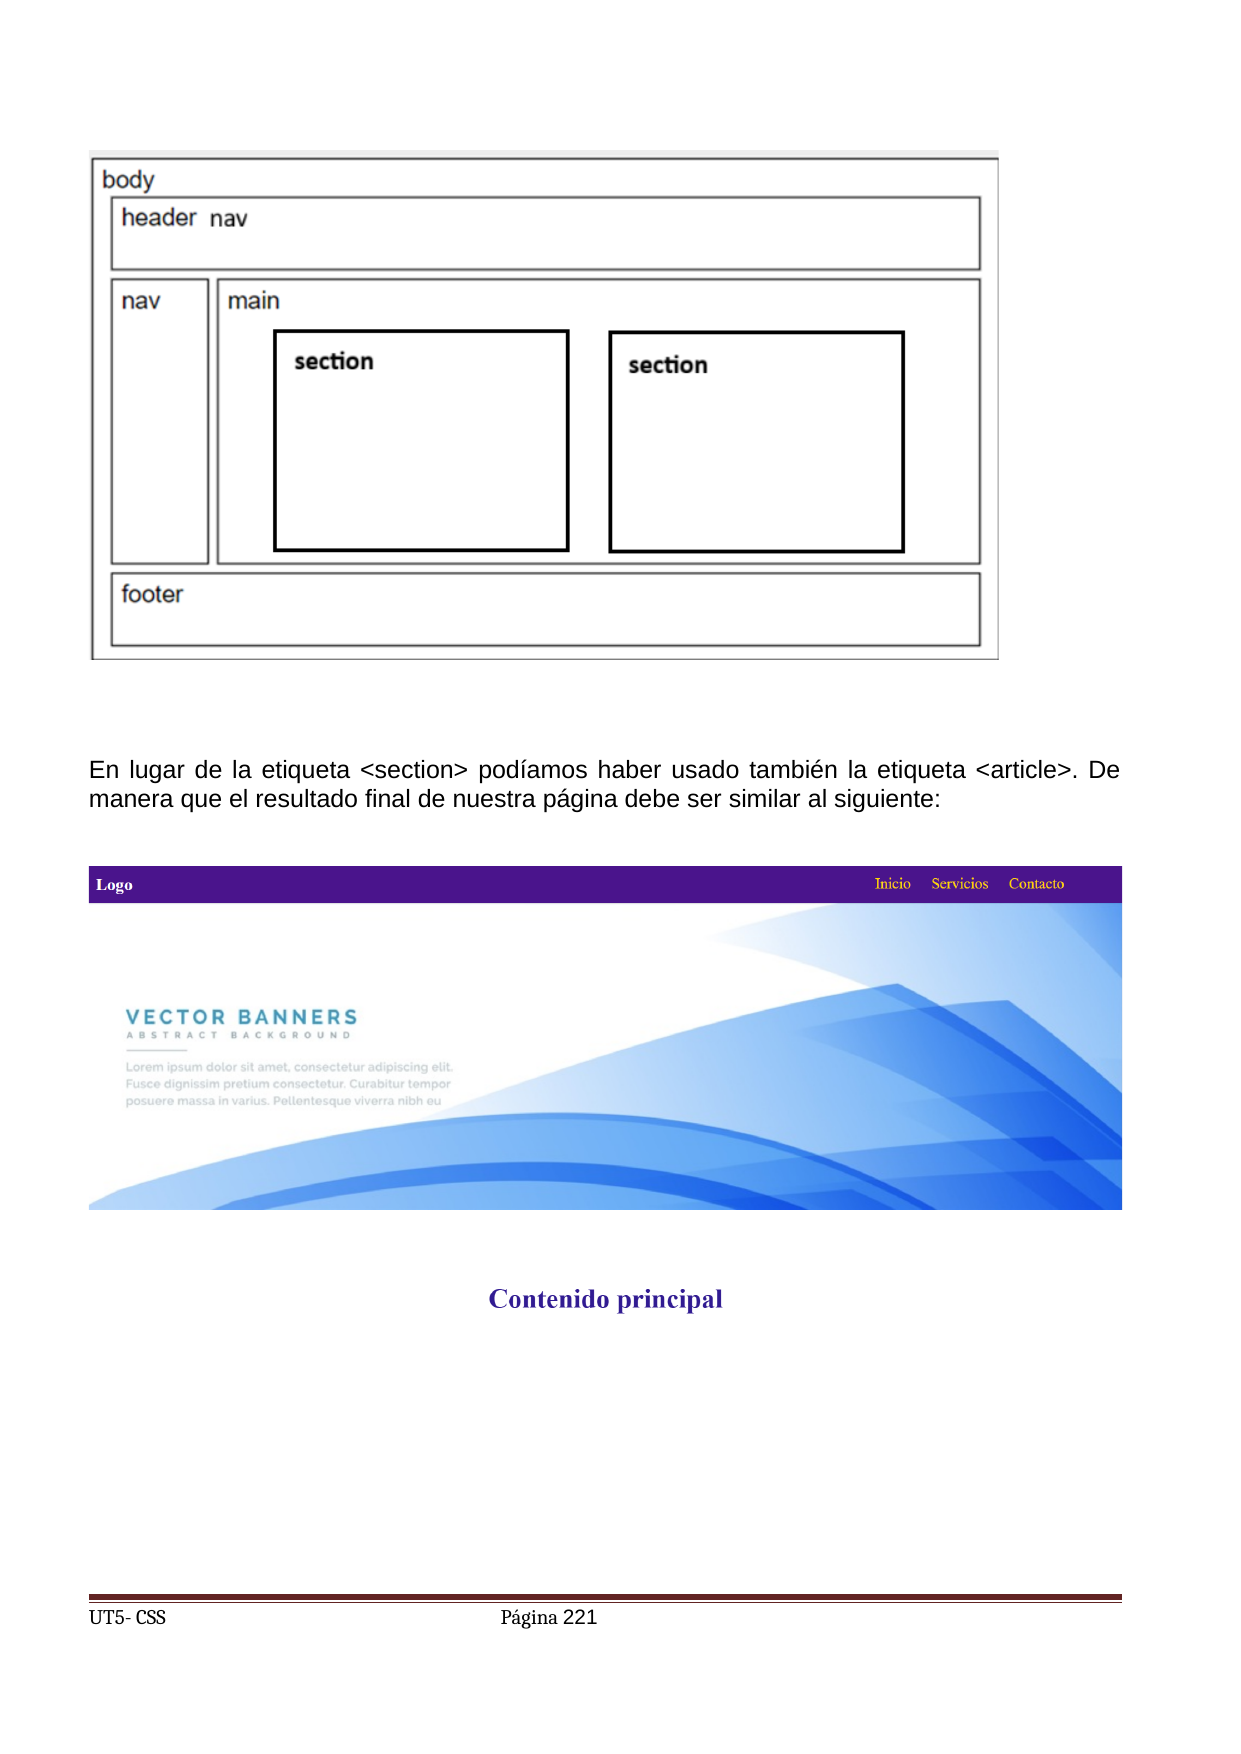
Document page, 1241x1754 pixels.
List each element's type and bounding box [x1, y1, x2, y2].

picture [88, 150, 999, 660]
picture [88, 866, 1123, 1317]
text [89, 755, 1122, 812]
